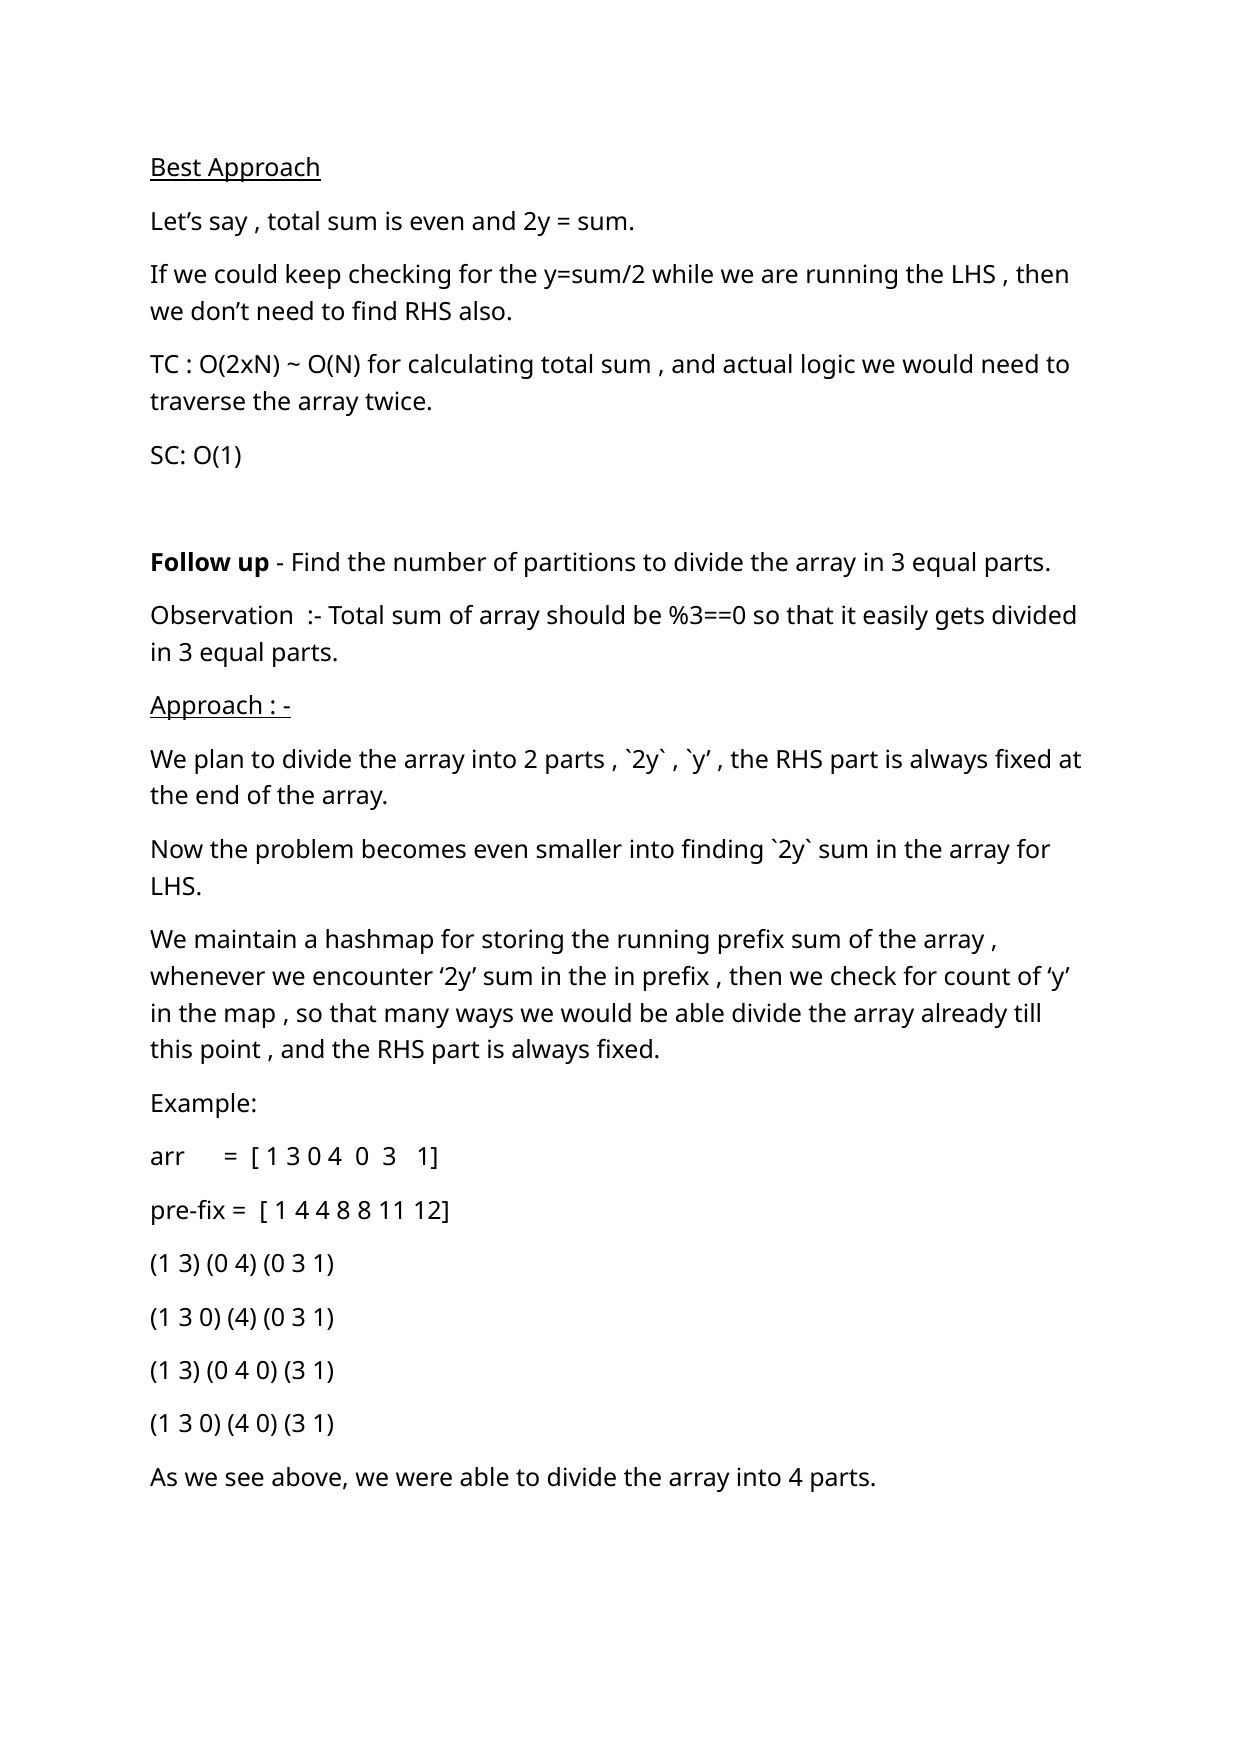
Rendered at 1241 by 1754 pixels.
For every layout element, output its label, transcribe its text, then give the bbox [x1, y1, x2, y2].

text SC: O(1) [150, 437, 1090, 471]
text TC : O(2xN) ~ O(N) for calculating total sum , and actual logic we would need to traverse the array twice. [150, 347, 1090, 418]
text Let’s say , total sum is even and 2y = sum. [150, 203, 1090, 237]
text Approach : - [150, 688, 1090, 722]
text arr = [ 1 3 0 4 0 3 1] [150, 1139, 1090, 1173]
text (1 3) (0 4 0) (3 1) [150, 1353, 1090, 1387]
text Best Approach [150, 150, 1090, 184]
text Example: [150, 1085, 1090, 1119]
text (1 3 0) (4 0) (3 1) [150, 1406, 1090, 1440]
text We maintain a hashmap for storing the running prefix sum of the array , whenever we encounter ‘2y’ sum in the in prefix , then we check for count of ‘y’ in the map , so that many ways we would be able divide the array already till this point , and the RHS part is always fixed. [150, 922, 1090, 1066]
text (1 3 0) (4) (0 3 1) [150, 1299, 1090, 1333]
text pre-fix = [ 1 4 4 8 8 11 12] [150, 1192, 1090, 1226]
text Now the problem becomes even smaller into finding `2y` sum in the array for LHS. [150, 831, 1090, 902]
text If we could keep checking for the y=sum/2 while we are running the LHS , then we don’t need to find RHS also. [150, 257, 1090, 328]
text (1 3) (0 4) (0 3 1) [150, 1246, 1090, 1280]
text Observation :- Total sum of array should be %3==0 so that it easily gets divided in 3 equal parts. [150, 598, 1090, 668]
text We plan to divide the array into 2 parts , `2y` , `y’ , the RHS part is always fixed at the end of the array. [150, 741, 1090, 812]
text As we see above, we were able to divide the array into 4 parts. [150, 1459, 1090, 1493]
text Follow up - Find the number of partitions to divide the array in 3 equal parts. [150, 544, 1090, 578]
